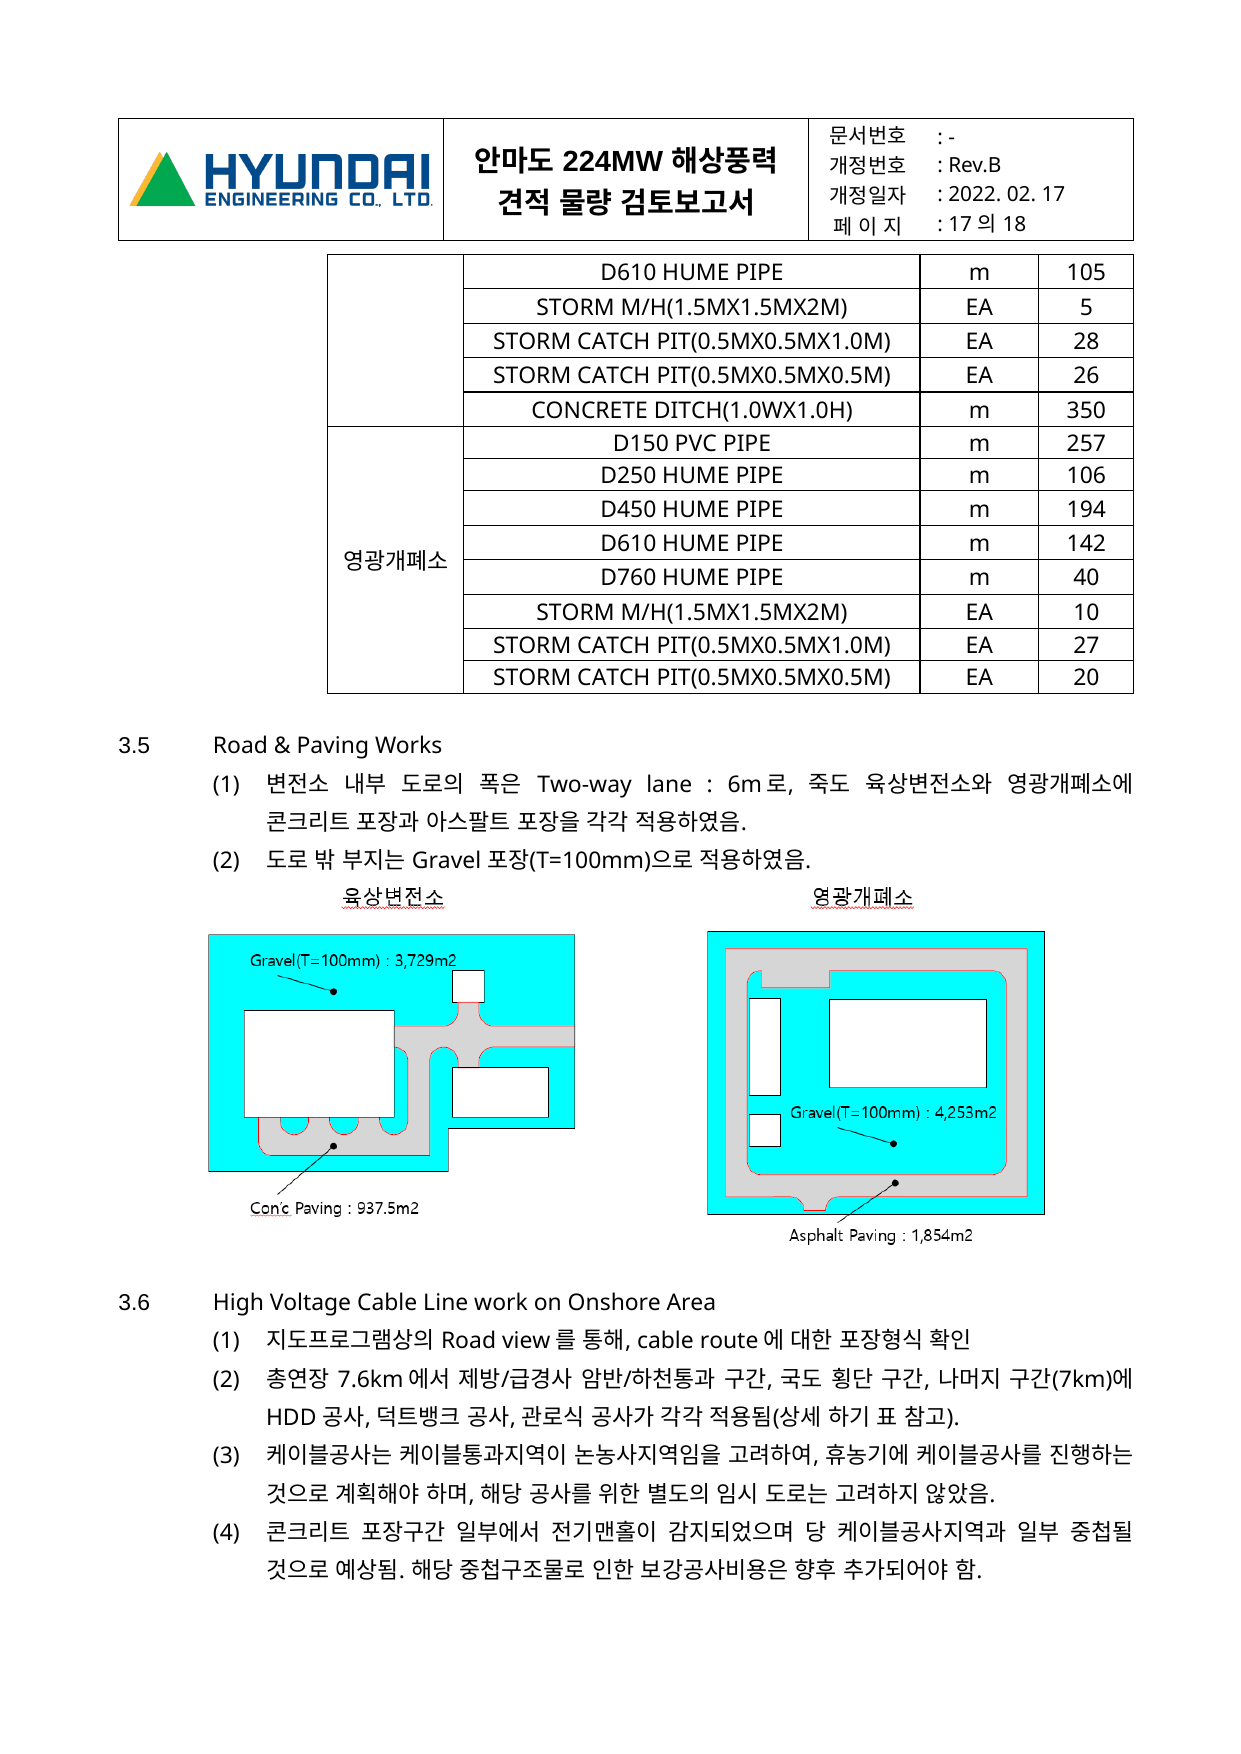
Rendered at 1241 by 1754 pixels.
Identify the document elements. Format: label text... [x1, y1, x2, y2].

table_cell 26 [1039, 358, 1133, 391]
list 총연장 7.6km에서 제방/급경사 암반/하천통과 구간, 국도 횡단 구간, 나머지 구간(7km)에 HDD 공사, 덕트뱅크 공사, 관로식 공사가 각각 적용됨(상세 하기 표 참고). [213, 1361, 1134, 1432]
table_cell 194 [1039, 491, 1133, 525]
list 지도프로그램상의 Road view를 통해, cable route에 대한 포장형식 확인 [213, 1322, 1134, 1356]
table_cell D610 HUME PIPE [464, 255, 919, 288]
picture [129, 150, 433, 210]
table_cell 20 [1039, 661, 1133, 692]
table_cell EA [921, 629, 1038, 660]
table_cell m [921, 491, 1038, 525]
table_cell 28 [1039, 324, 1133, 357]
table_cell STORM CATCH PIT(0.5MX0.5MX1.0M) [464, 629, 919, 660]
table_cell m [921, 427, 1038, 458]
table_cell CONCRETE DITCH(1.0WX1.0H) [464, 393, 919, 426]
table_cell EA [921, 289, 1038, 323]
table_cell EA [921, 324, 1038, 357]
table_cell m [921, 459, 1038, 490]
table_cell m [921, 560, 1038, 593]
table_cell m [921, 255, 1038, 288]
table_cell 10 [1039, 595, 1133, 628]
list High Voltage Cable Line work on Onshore Area [118, 1286, 1134, 1318]
table_cell D610 HUME PIPE [464, 526, 919, 559]
table_cell 106 [1039, 459, 1133, 490]
table_cell 350 [1039, 393, 1133, 426]
table_cell D760 HUME PIPE [464, 560, 919, 593]
list 도로 밖 부지는 Gravel 포장(T=100mm)으로 적용하였음. [213, 842, 1134, 875]
table_cell EA [921, 358, 1038, 391]
table_cell STORM CATCH PIT(0.5MX0.5MX0.5M) [464, 358, 919, 391]
table_cell m [921, 393, 1038, 426]
table_cell 27 [1039, 629, 1133, 660]
table_cell 영광개폐소 [328, 427, 463, 692]
table_cell 257 [1039, 427, 1133, 458]
table_cell m [921, 526, 1038, 559]
table_cell 105 [1039, 255, 1133, 288]
table_cell STORM M/H(1.5MX1.5MX2M) [464, 595, 919, 628]
table_cell STORM CATCH PIT(0.5MX0.5MX1.0M) [464, 324, 919, 357]
table_cell 40 [1039, 560, 1133, 593]
table_cell D250 HUME PIPE [464, 459, 919, 490]
list 케이블공사는 케이블통과지역이 논농사지역임을 고려하여, 휴농기에 케이블공사를 진행하는 것으로 계획해야 하며, 해당 공사를 위한 별도의 임시 도로는 고려하지 않았음. [213, 1437, 1134, 1509]
table_cell EA [921, 595, 1038, 628]
list 변전소 내부 도로의 폭은 Two-way lane : 6m로, 죽도 육상변전소와 영광개폐소에 콘크리트 포장과 아스팔트 포장을 각각 적용하였음. [213, 765, 1134, 837]
table_cell 142 [1039, 526, 1133, 559]
list 콘크리트 포장구간 일부에서 전기맨홀이 감지되었으며 당 케이블공사지역과 일부 중첩될 것으로 예상됨. 해당 중첩구조물로 인한 보강공사비용은 향후 추가되어야 함. [213, 1514, 1134, 1585]
table_cell 5 [1039, 289, 1133, 323]
picture [202, 880, 1050, 1252]
table_cell D150 PVC PIPE [464, 427, 919, 458]
table_cell STORM M/H(1.5MX1.5MX2M) [464, 289, 919, 323]
table_cell EA [921, 661, 1038, 692]
table_cell D450 HUME PIPE [464, 491, 919, 525]
table_cell STORM CATCH PIT(0.5MX0.5MX0.5M) [464, 661, 919, 692]
list Road & Paving Works [118, 729, 1134, 761]
